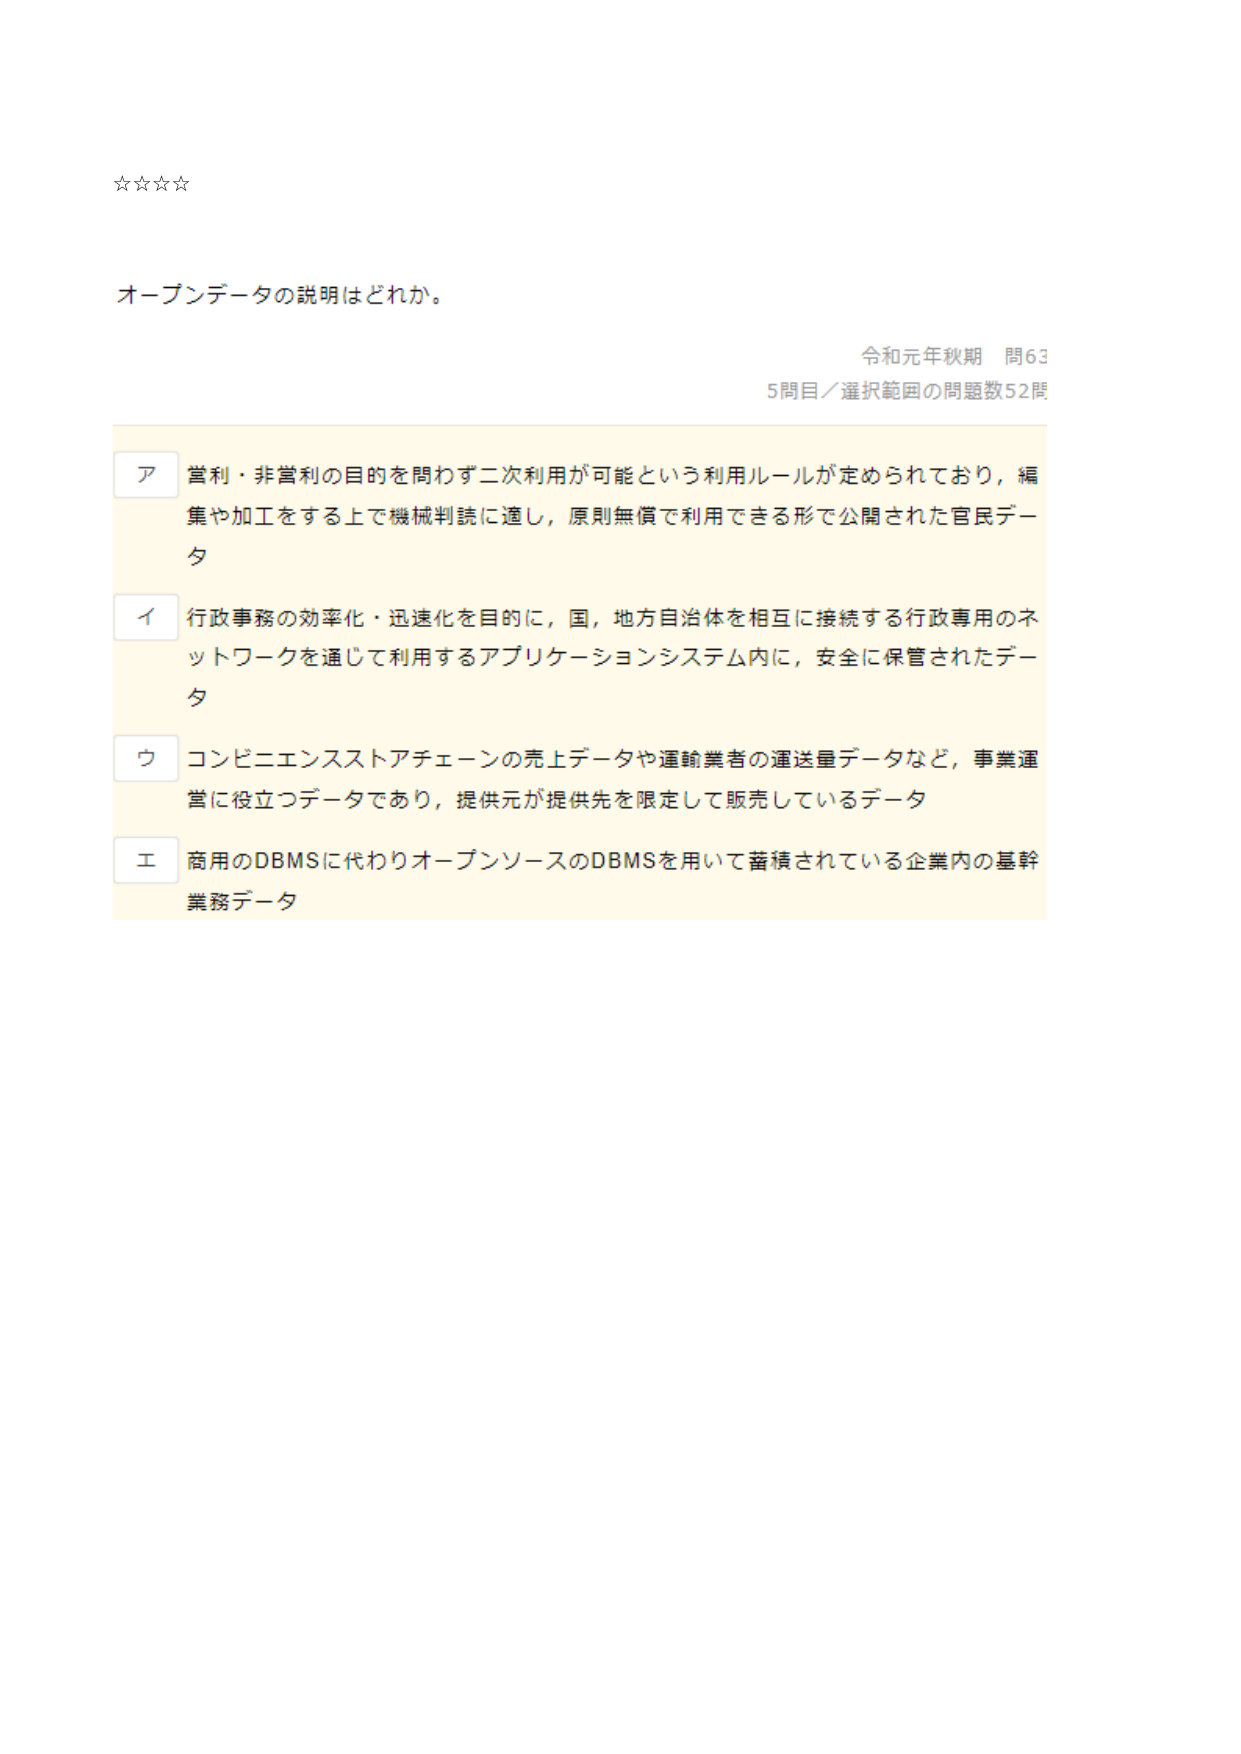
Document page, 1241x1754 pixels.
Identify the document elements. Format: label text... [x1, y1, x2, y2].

picture [112, 277, 1047, 920]
text ☆☆☆☆ [112, 164, 1128, 202]
